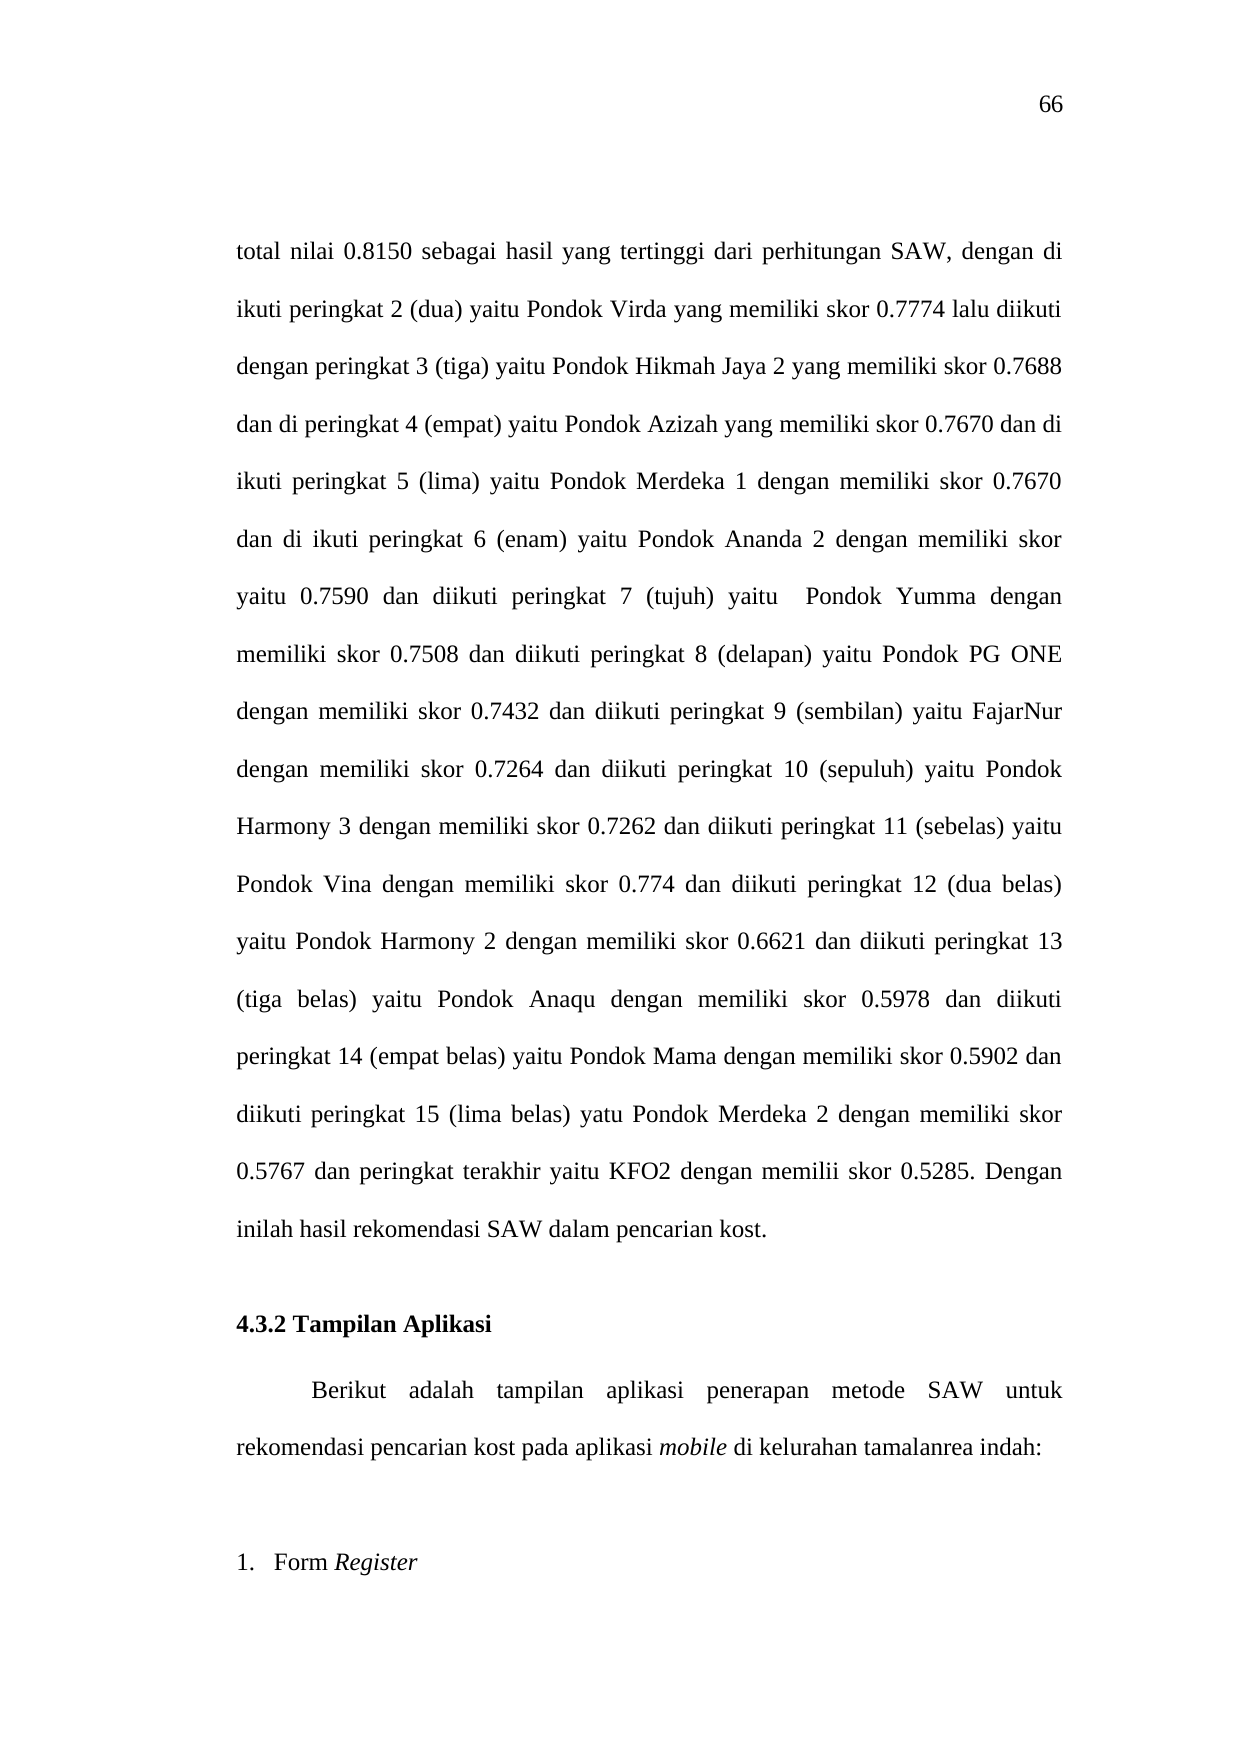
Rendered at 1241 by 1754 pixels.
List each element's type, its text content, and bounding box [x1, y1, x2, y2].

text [236, 236, 1063, 1242]
subtitle 4.3.2 Tampilan Aplikasi [236, 1309, 1063, 1337]
list Form Register [236, 1547, 1063, 1576]
text Berikut adalah tampilan aplikasi penerapan metode SAW untuk rekomendasi pencarian kost pada aplikasi mobile di kelurahan tamalanrea indah: [236, 1375, 1063, 1461]
